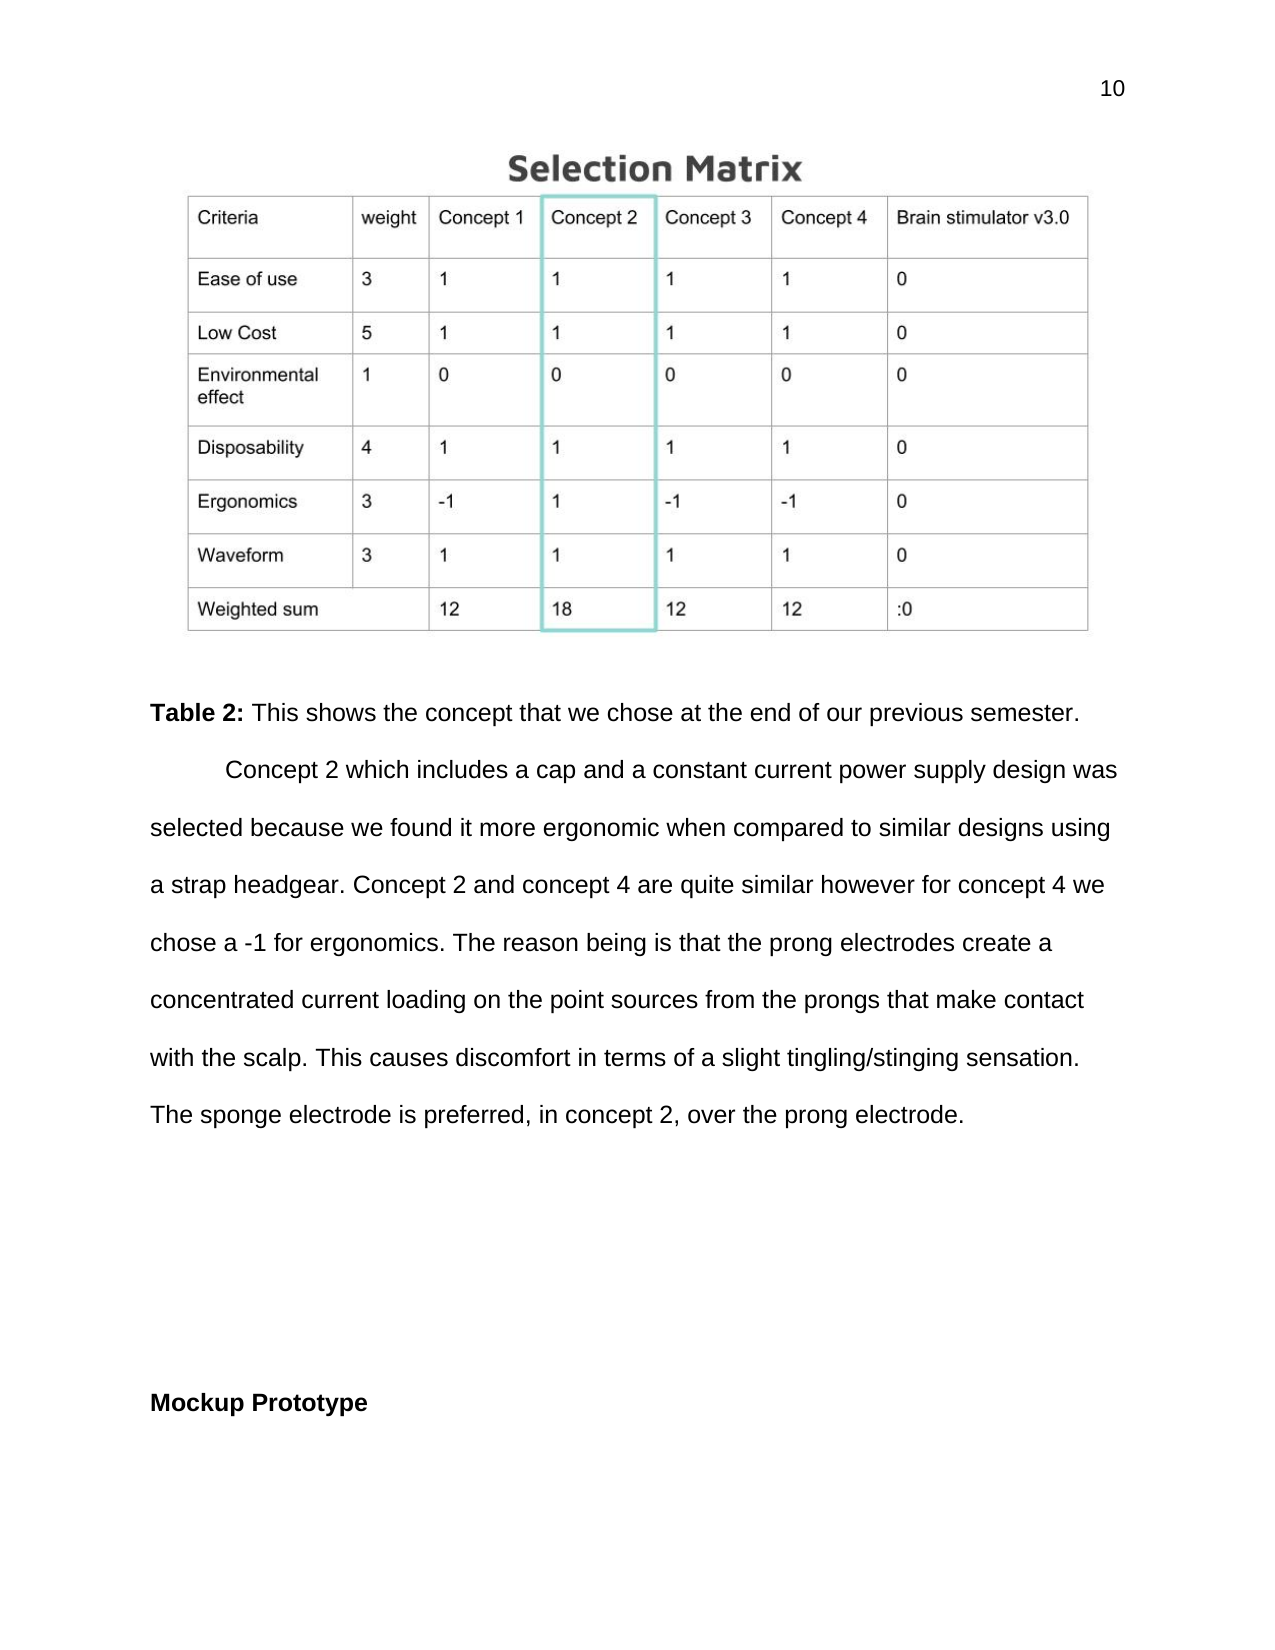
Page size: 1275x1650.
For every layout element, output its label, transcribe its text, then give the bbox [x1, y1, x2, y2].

text Table 2: This shows the concept that we chose at the end of our previous semester. [150, 698, 1125, 727]
picture [150, 150, 1125, 698]
text Concept 2 which includes a cap and a constant current power supply design was selected because we found it more ergonomic when compared to similar designs using a strap headgear. Concept 2 and concept 4 are quite similar however for concept 4 we chose a -1 for ergonomics. The reason being is that the prong electrodes create a concentrated current loading on the point sources from the prongs that make contact with the scalp. This causes discomfort in terms of a slight tingling/stinging sensation. The sponge electrode is preferred, in concept 2, over the prong electrode. [150, 755, 1125, 1129]
text Mockup Prototype​ [150, 1388, 1125, 1417]
